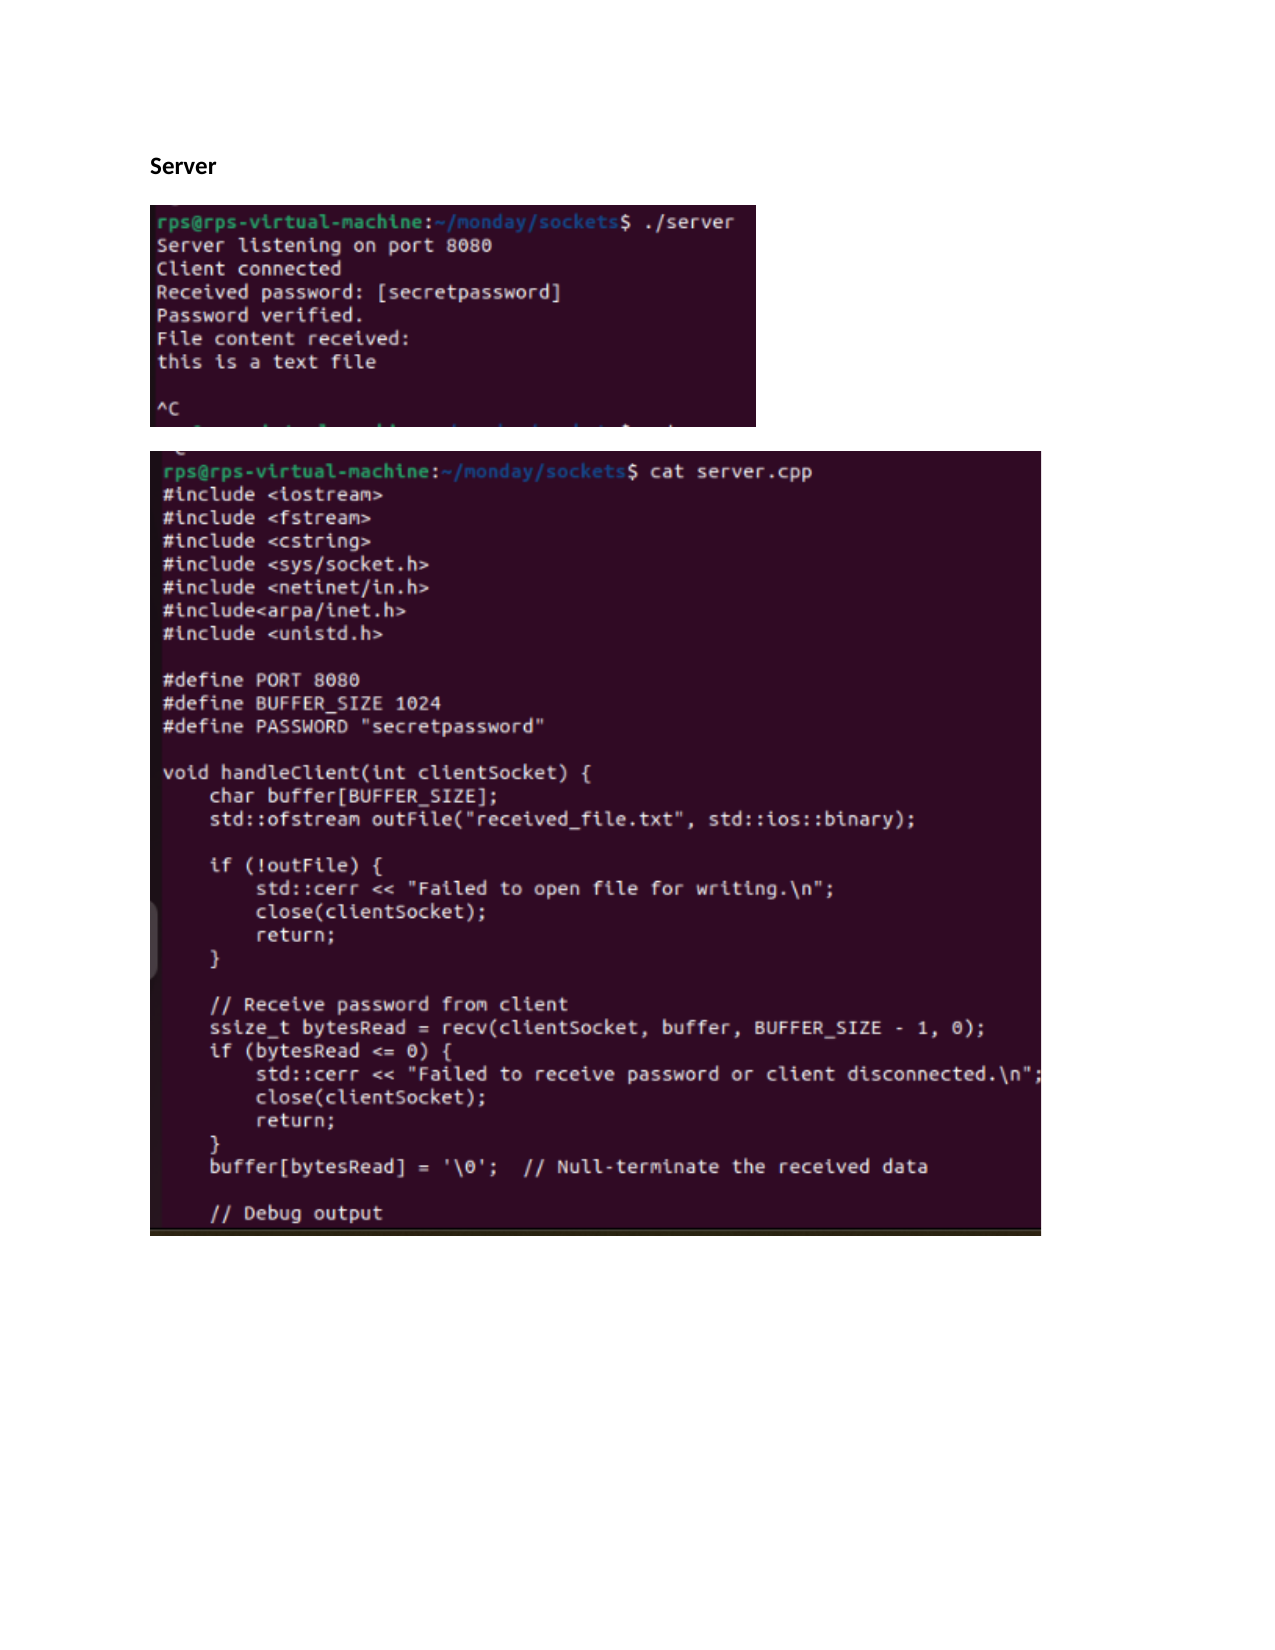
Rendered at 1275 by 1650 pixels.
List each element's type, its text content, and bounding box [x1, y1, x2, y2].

picture [150, 205, 756, 427]
text Server [150, 150, 1125, 181]
picture [150, 451, 1042, 1236]
